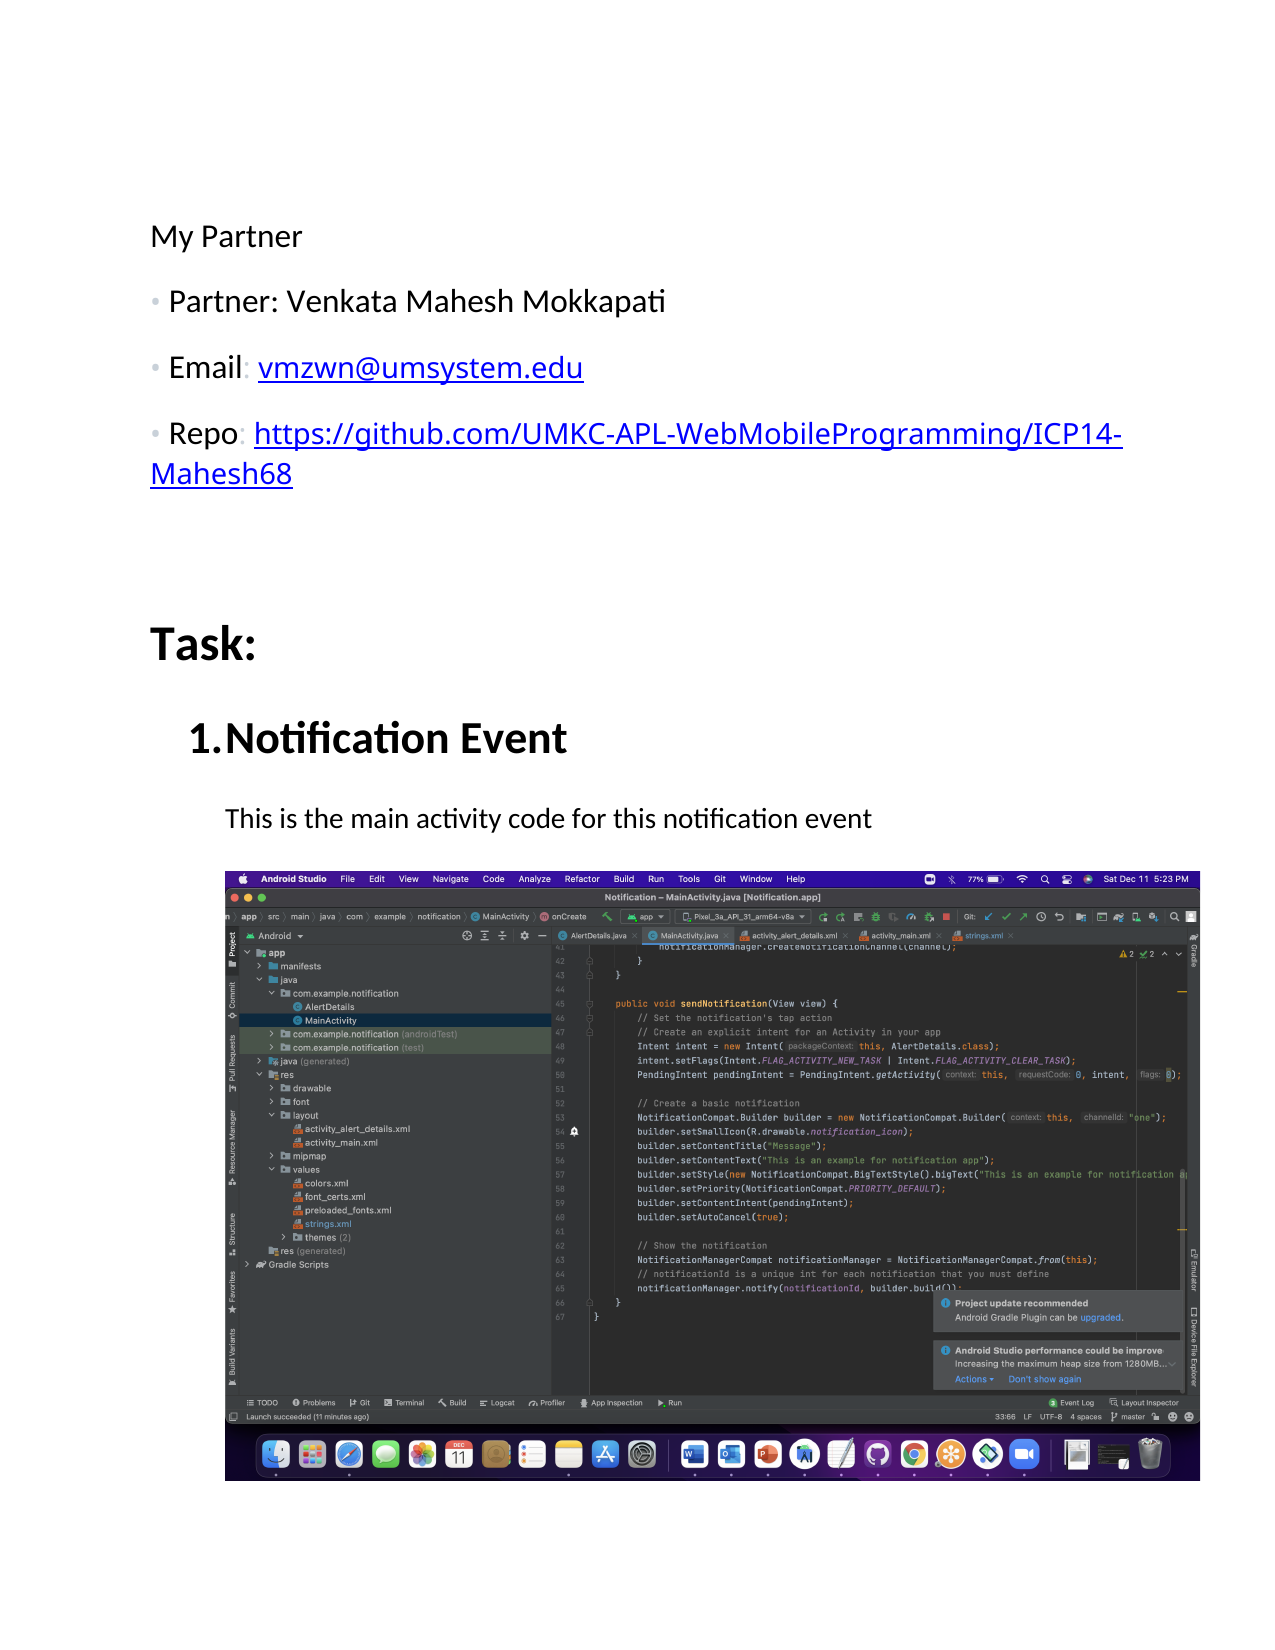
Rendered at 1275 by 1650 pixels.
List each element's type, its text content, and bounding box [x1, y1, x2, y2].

list Notification Event [187, 709, 1125, 764]
text • Email: vmzwn@umsystem.edu [150, 346, 1125, 387]
text My Partner [150, 215, 1125, 255]
text • Repo: https://github.com/UMKC-APL-WebMobileProgramming/ICP14-Mahesh68 [150, 412, 1125, 493]
text Task: [150, 612, 1125, 673]
text This is the main activity code for this notification event [225, 800, 1125, 836]
picture [225, 871, 1200, 1481]
text • Partner: Venkata Mahesh Mokkapati [150, 280, 1125, 321]
